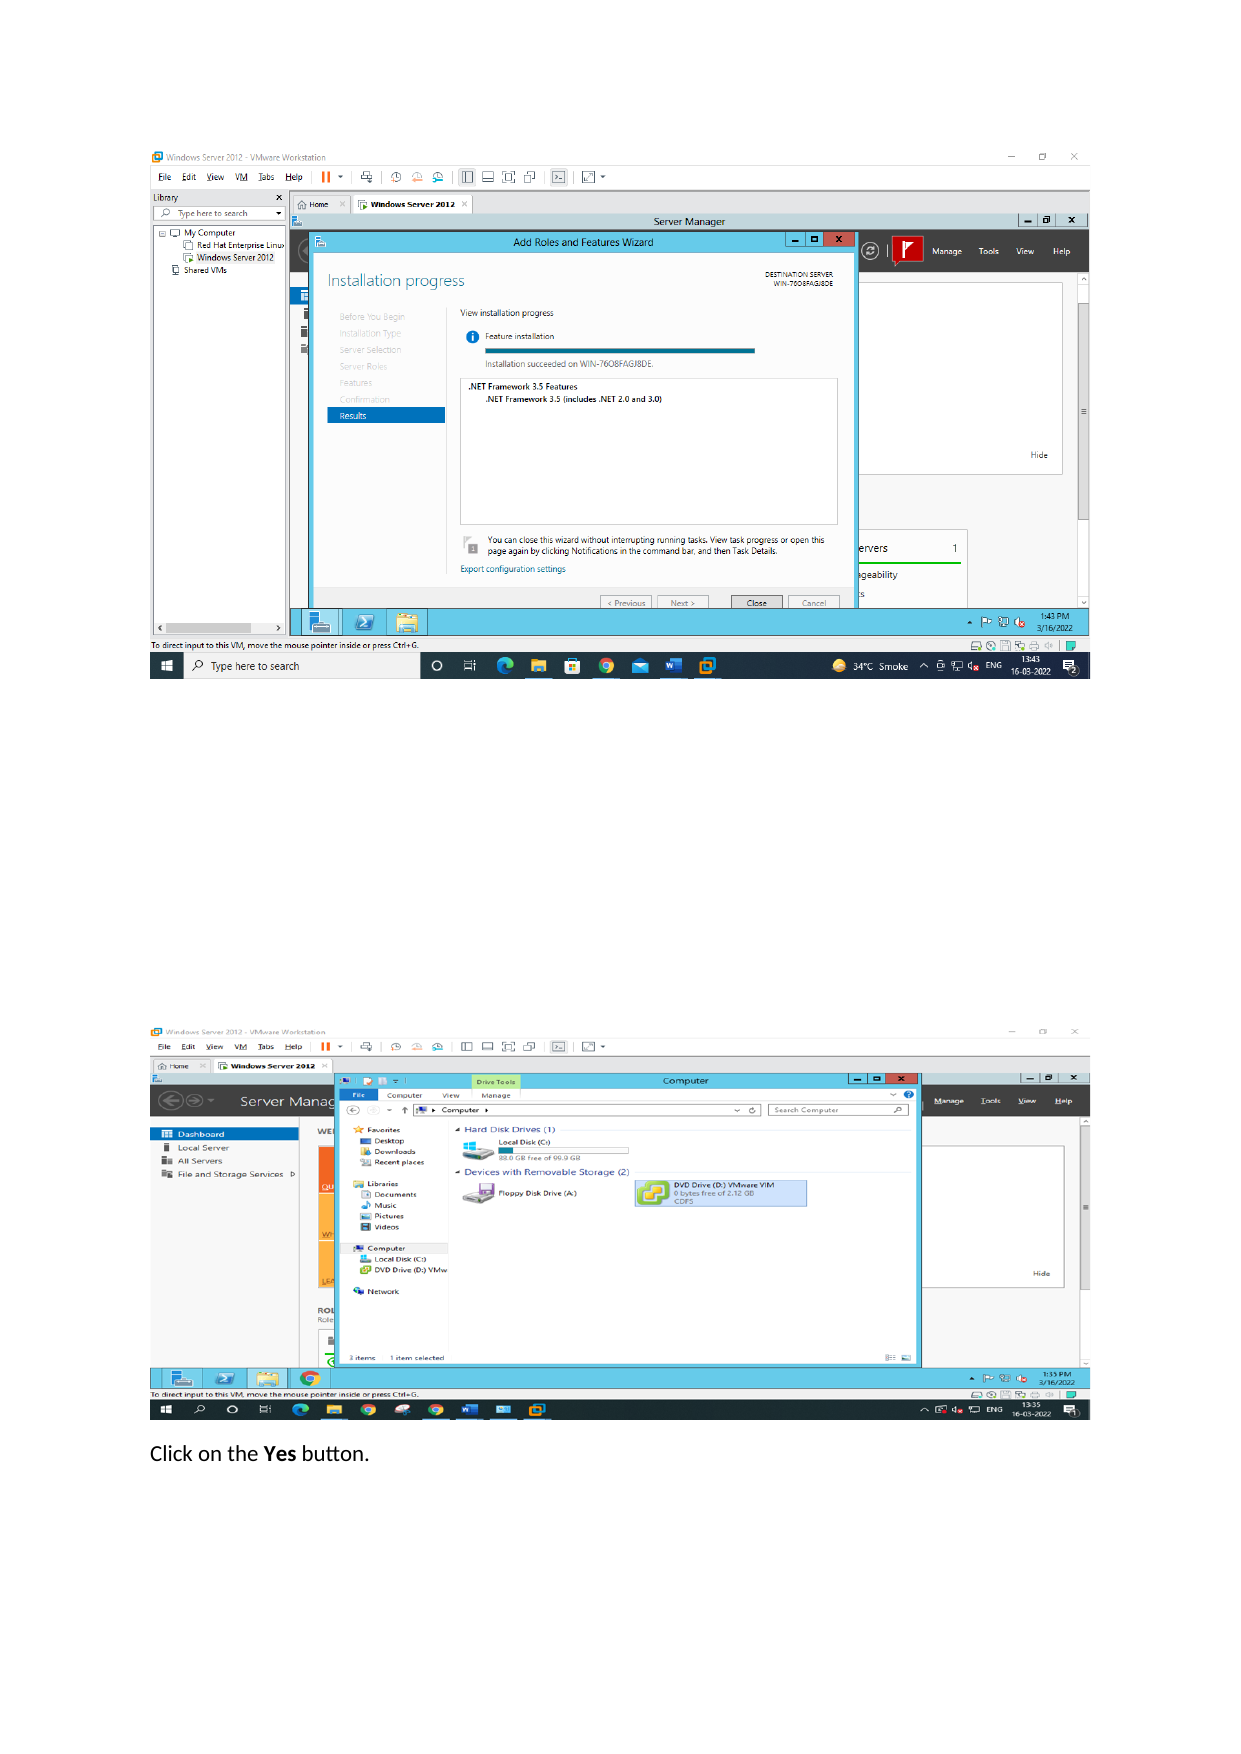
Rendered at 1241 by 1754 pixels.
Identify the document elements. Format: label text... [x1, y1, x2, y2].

picture [150, 150, 1091, 679]
text Click on the Yes button. [150, 1439, 1090, 1467]
picture [150, 1025, 1091, 1421]
